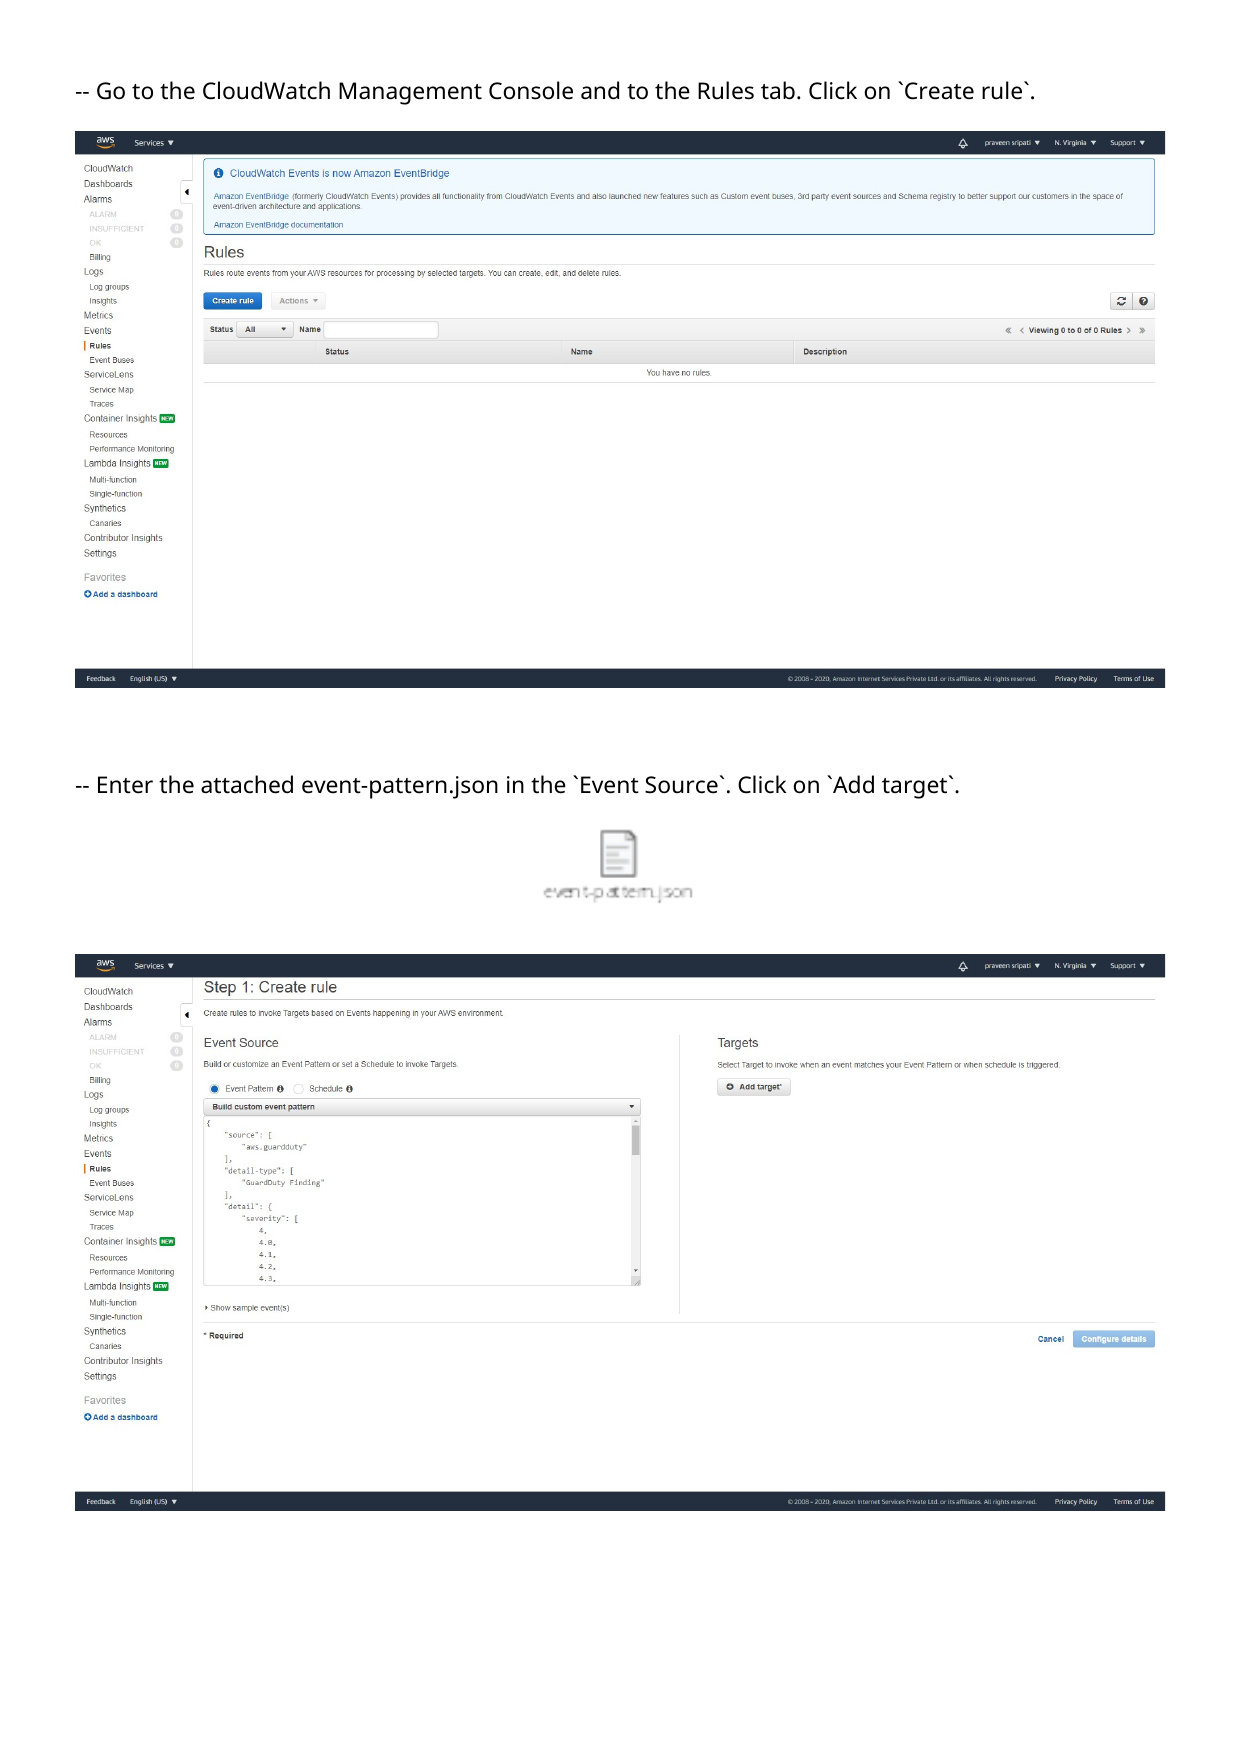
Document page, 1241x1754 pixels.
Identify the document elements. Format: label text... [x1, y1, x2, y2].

text -- Go to the CloudWatch Management Console and to the Rules tab. Click on `Create rule`. [75, 75, 1165, 106]
picture [75, 954, 1166, 1511]
picture [75, 131, 1166, 688]
text -- Enter the attached event-pattern.json in the `Event Source`. Click on `Add target`. [75, 769, 1165, 801]
